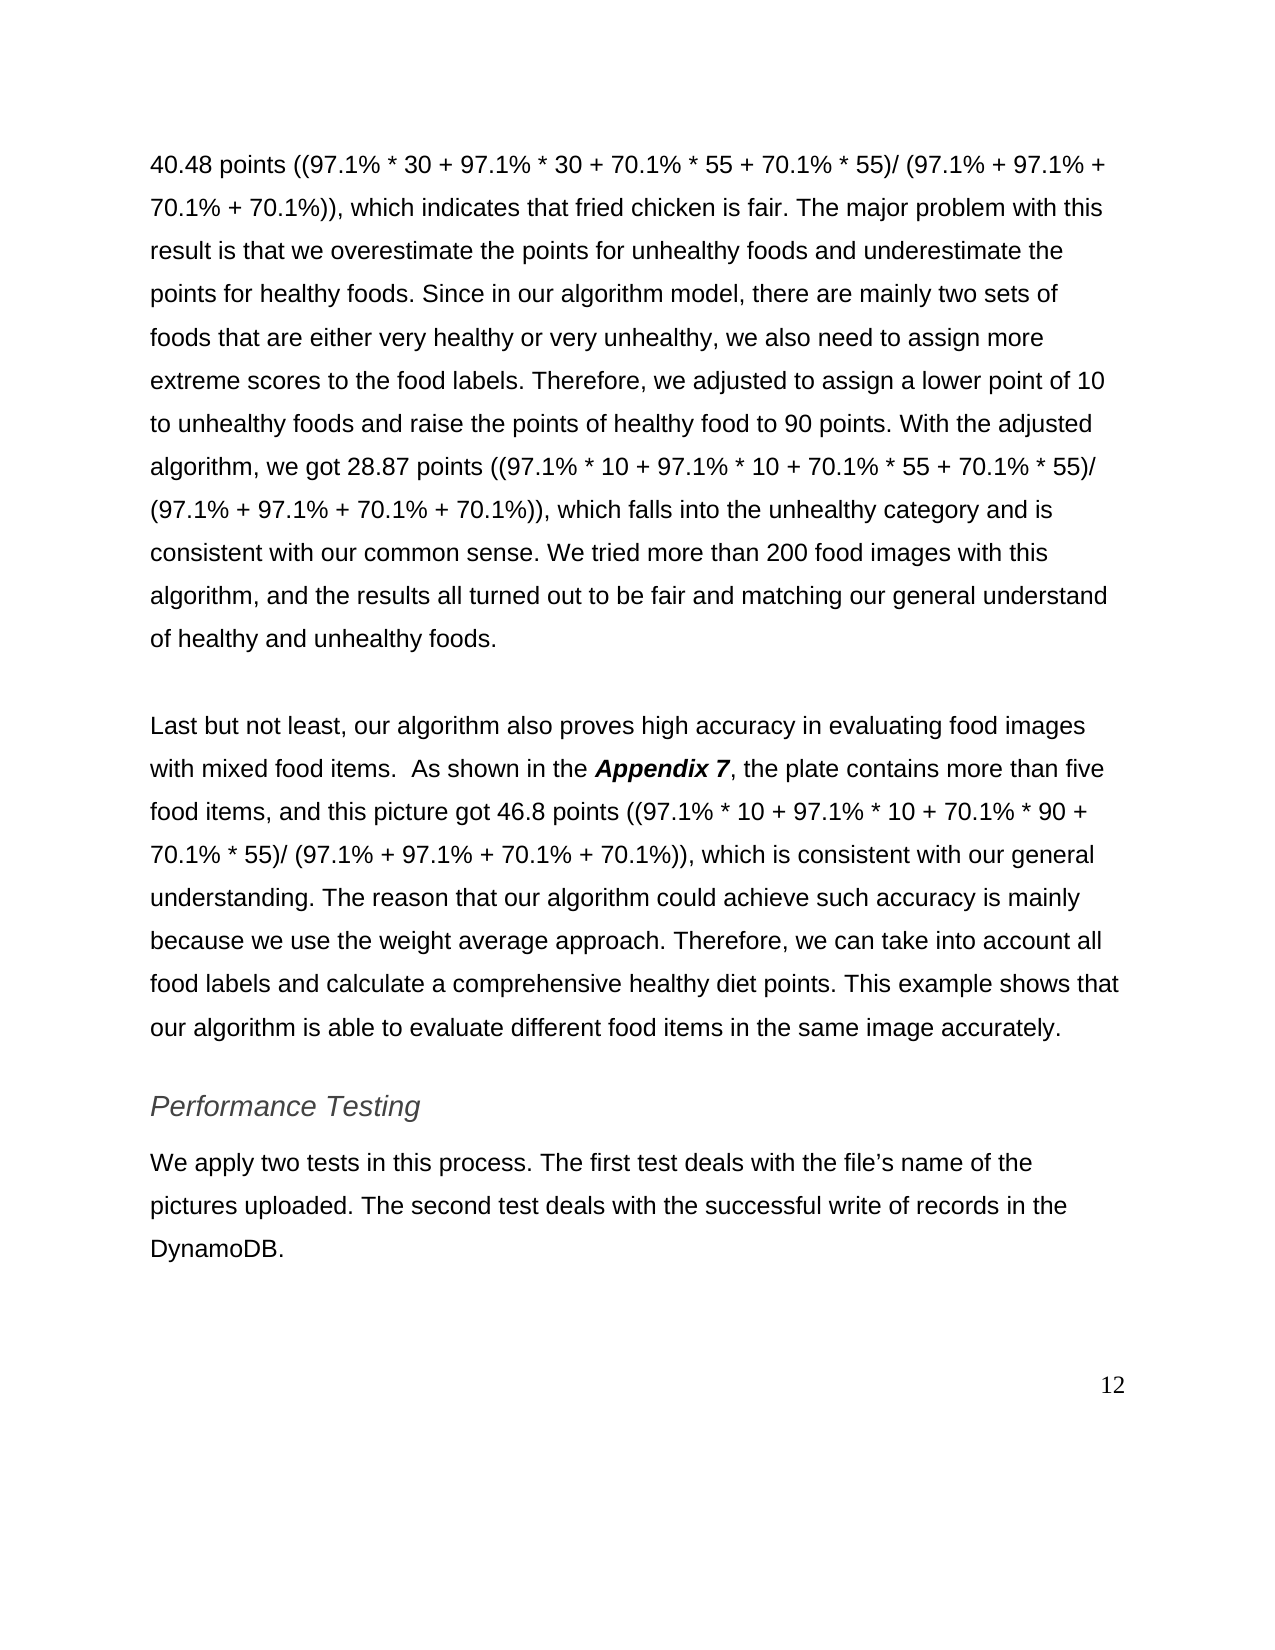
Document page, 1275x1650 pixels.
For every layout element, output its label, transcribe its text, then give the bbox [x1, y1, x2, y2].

text Last but not least, our algorithm also proves high accuracy in evaluating food images with mixed food items. As shown in the Appendix 7, the plate contains more than five food items, and this picture got 46.8 points ((97.1% * 10 + 97.1% * 10 + 70.1% * 90 + 70.1% * 55)/ (97.1% + 97.1% + 70.1% + 70.1%)), which is consistent with our general understanding. The reason that our algorithm could achieve such accuracy is mainly because we use the weight average approach. Therefore, we can take into account all food labels and calculate a comprehensive healthy diet points. This example shows that our algorithm is able to evaluate different food items in the same image accurately. [150, 667, 1125, 1041]
subtitle Performance Testing [150, 1089, 1125, 1122]
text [150, 150, 1125, 653]
text We apply two tests in this process. The first test deals with the file’s name of the pictures uploaded. The second test deals with the successful write of records in the DynamoDB. [150, 1148, 1125, 1263]
